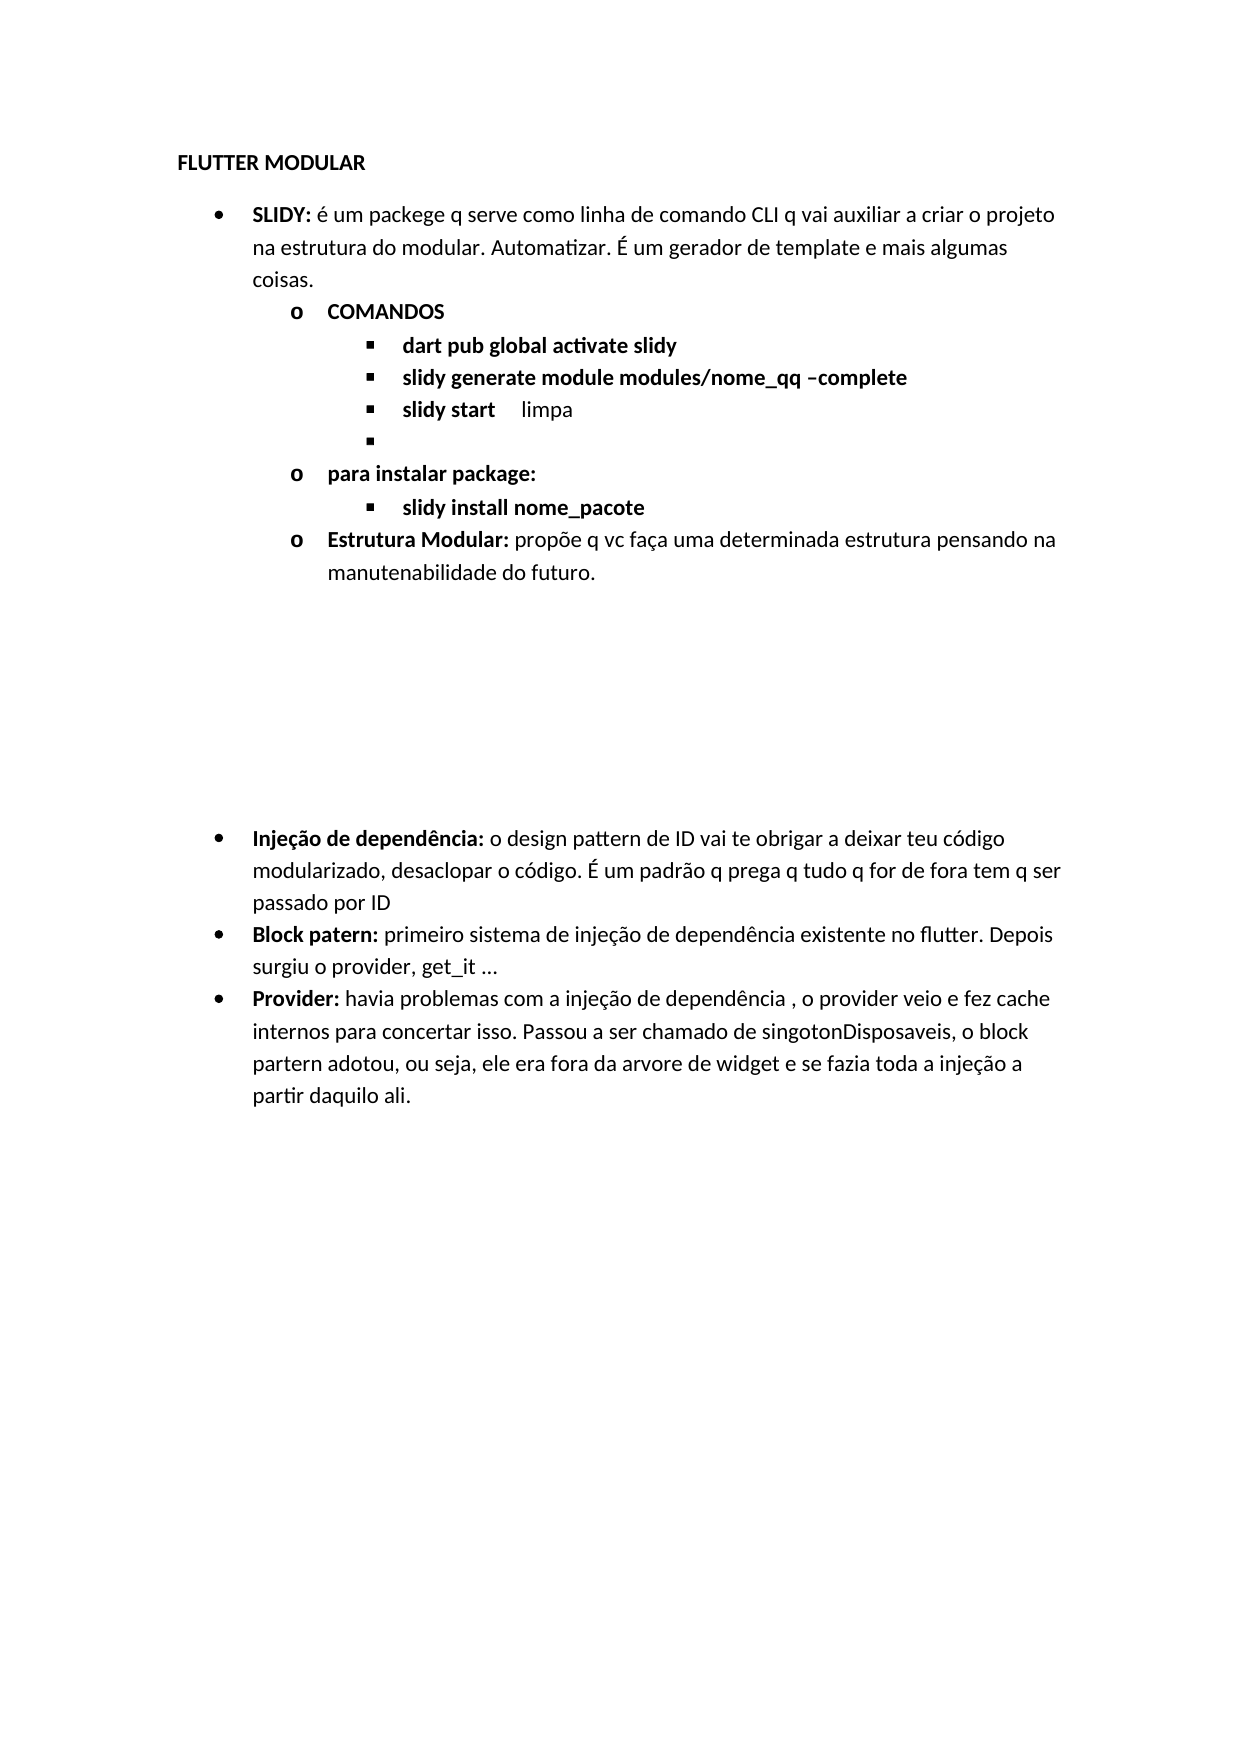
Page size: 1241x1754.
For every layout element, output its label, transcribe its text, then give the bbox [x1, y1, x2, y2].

text FLUTTER MODULAR [177, 148, 1063, 176]
list para instalar package: [290, 459, 1063, 489]
list slidy generate module modules/nome_qq –complete [365, 363, 1063, 391]
list dart pub global activate slidy [365, 331, 1063, 359]
list Injeção de dependência: o design pattern de ID vai te obrigar a deixar teu código modularizado, desaclopar o código. É um padrão q prega q tudo q for de fora tem q ser passado por ID [215, 824, 1063, 916]
list slidy install nome_pacote [365, 493, 1063, 521]
list Estrutura Modular: propõe q vc faça uma determinada estrutura pensando na manutenabilidade do futuro. [290, 525, 1063, 587]
list COMANDOS [290, 297, 1063, 326]
list Provider: havia problemas com a injeção de dependência , o provider veio e fez cache internos para concertar isso. Passou a ser chamado de singotonDisposaveis, o block partern adotou, ou seja, ele era fora da arvore de widget e se fazia toda a injeção a partir daquilo ali. [215, 984, 1063, 1109]
list slidy start limpa [365, 395, 1063, 423]
list Block patern: primeiro sistema de injeção de dependência existente no flutter. Depois surgiu o provider, get_it ... [215, 920, 1063, 980]
list SLIDY: é um packege q serve como linha de comando CLI q vai auxiliar a criar o projeto na estrutura do modular. Automatizar. É um gerador de template e mais algumas coisas. [215, 201, 1063, 293]
